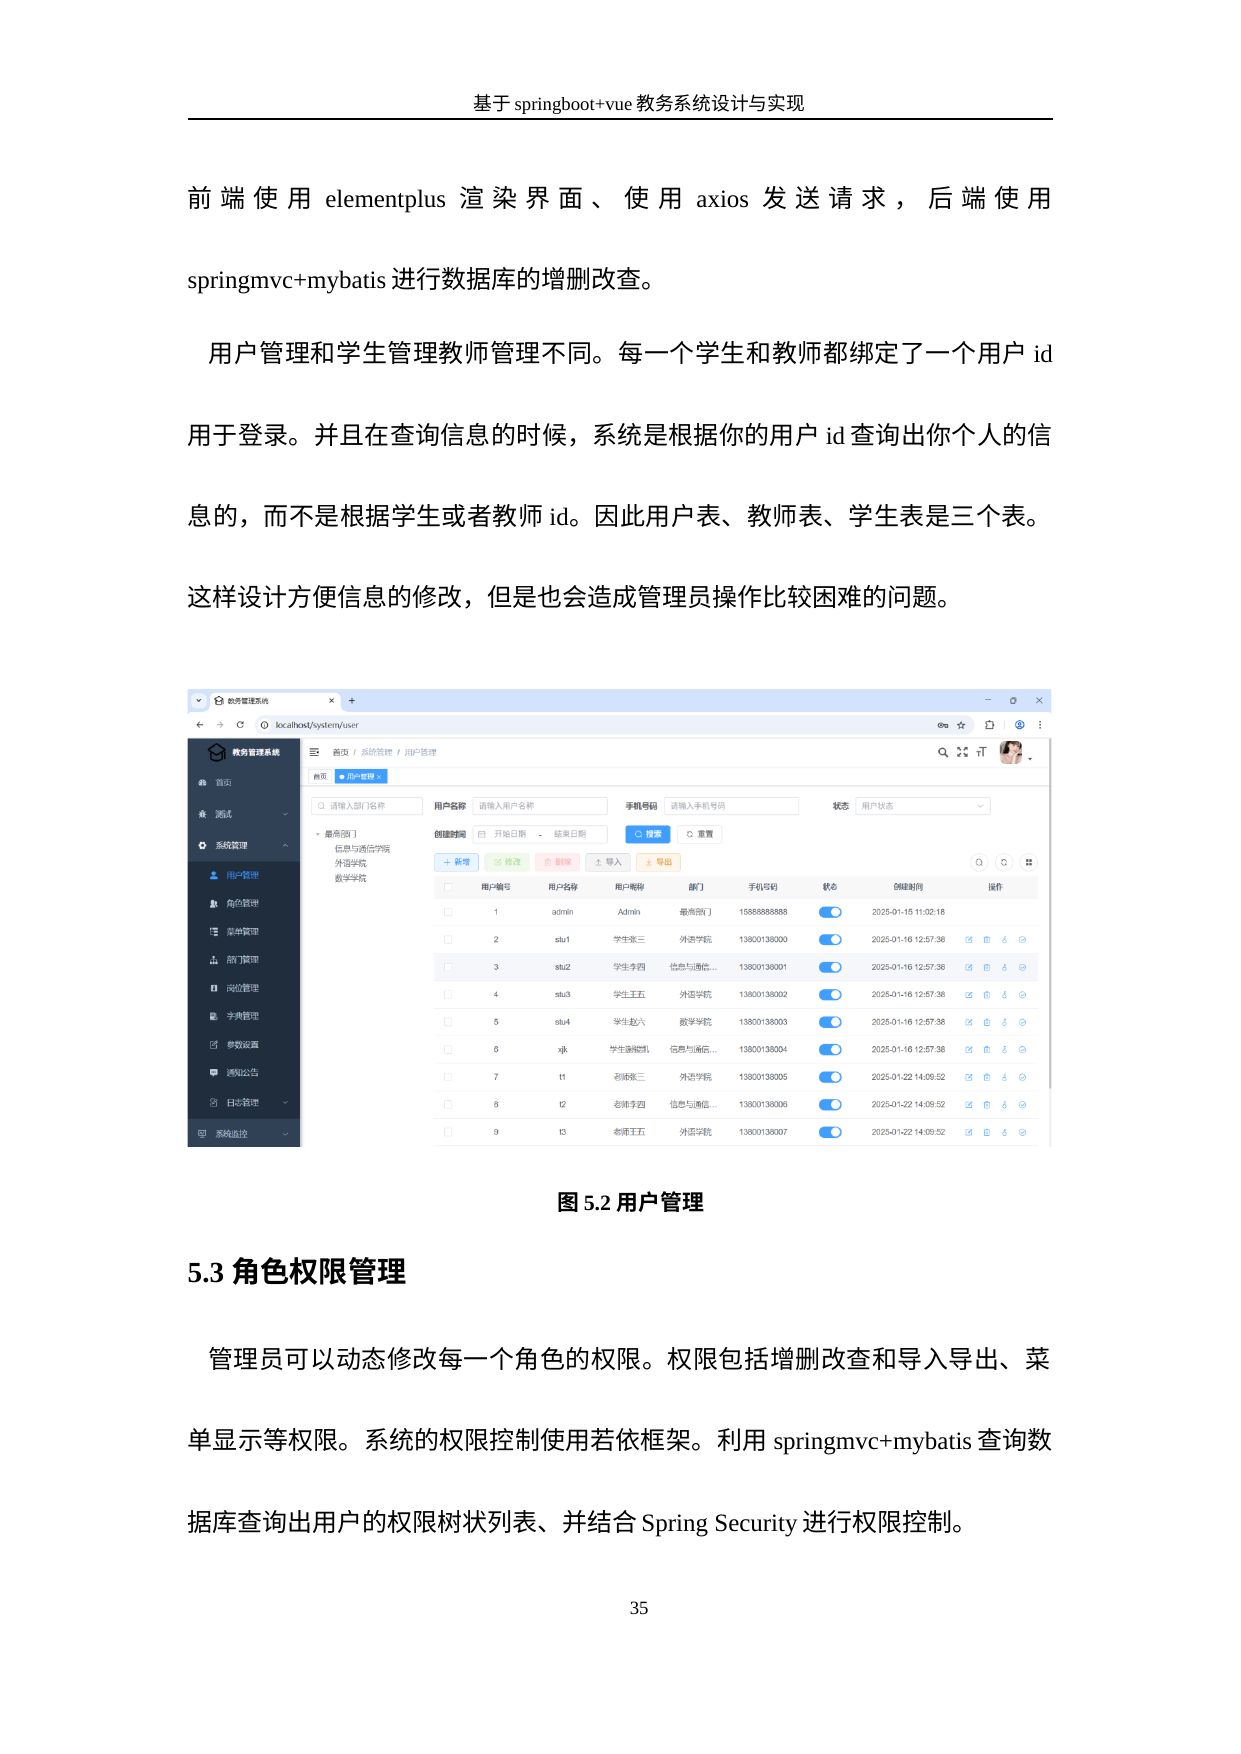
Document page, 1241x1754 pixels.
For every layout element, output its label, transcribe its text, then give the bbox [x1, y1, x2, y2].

text 管理员可以动态修改每一个角色的权限。权限包括增删改查和导入导出、菜单显示等权限。系统的权限控制使用若依框架。利用springmvc+mybatis查询数据库查询出用户的权限树状列表、并结合 Spring Security进行权限控制。 [187, 1325, 1053, 1553]
text 用户管理和学生管理教师管理不同。每一个学生和教师都绑定了一个用户id用于登录。并且在查询信息的时候，系统是根据你的用户id查询出你个人的信息的，而不是根据学生或者教师id。因此用户表、教师表、学生表是三个表。这样设计方便信息的修改，但是也会造成管理员操作比较困难的问题。 [187, 319, 1053, 628]
subtitle 5.3 角色权限管理 [187, 1237, 1053, 1302]
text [187, 164, 1053, 311]
picture [187, 689, 1052, 1147]
text 图5.2 用户管理 [187, 1184, 1053, 1217]
